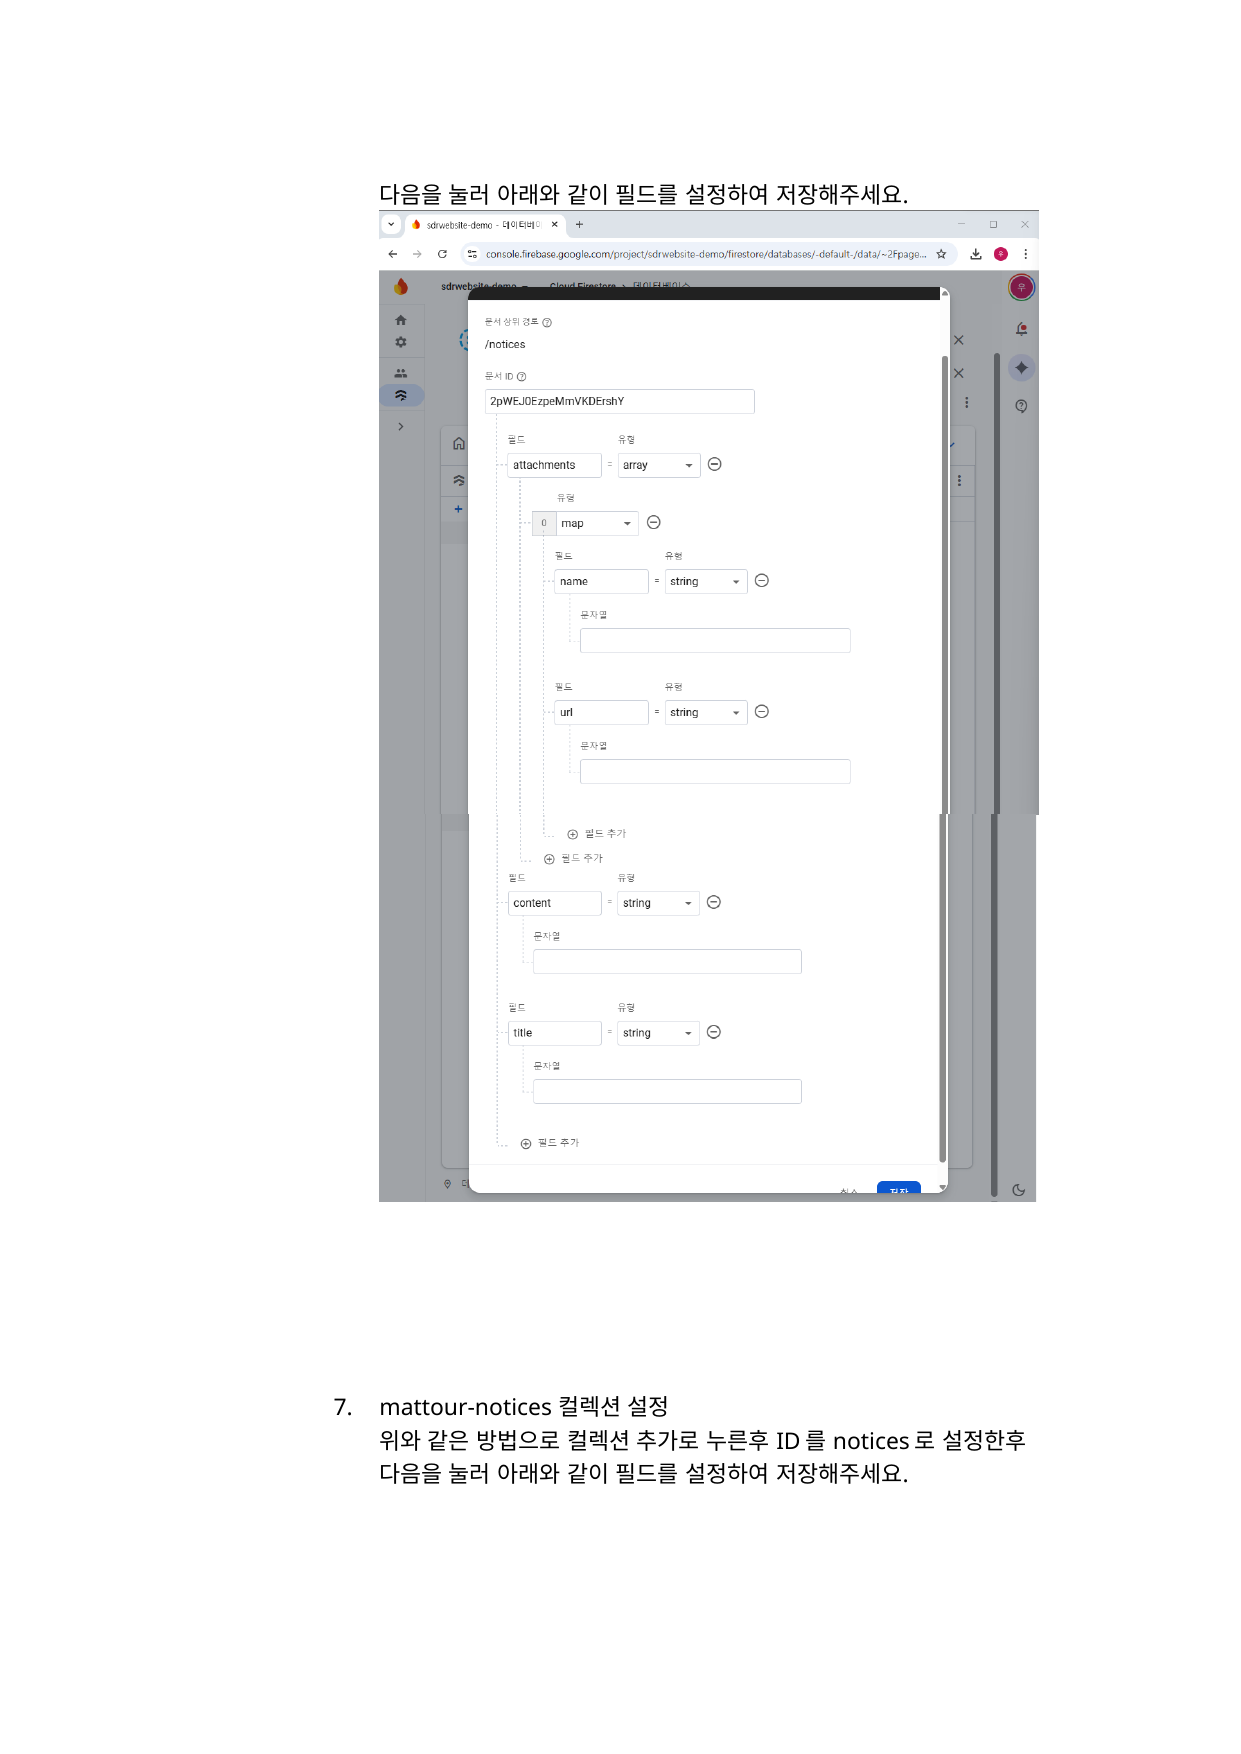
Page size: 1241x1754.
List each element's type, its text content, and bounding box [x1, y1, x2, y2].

list 위와 같은 방법으로 컬렉션 추가로 누른후 ID를 notices로 설정한후 다음을 눌러 아래와 같이 필드를 설정하여 저장해주세요. [379, 1423, 1090, 1489]
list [379, 177, 1090, 211]
list mattour-notices 컬렉션 설정 [333, 1389, 1090, 1423]
picture [379, 210, 1039, 1202]
